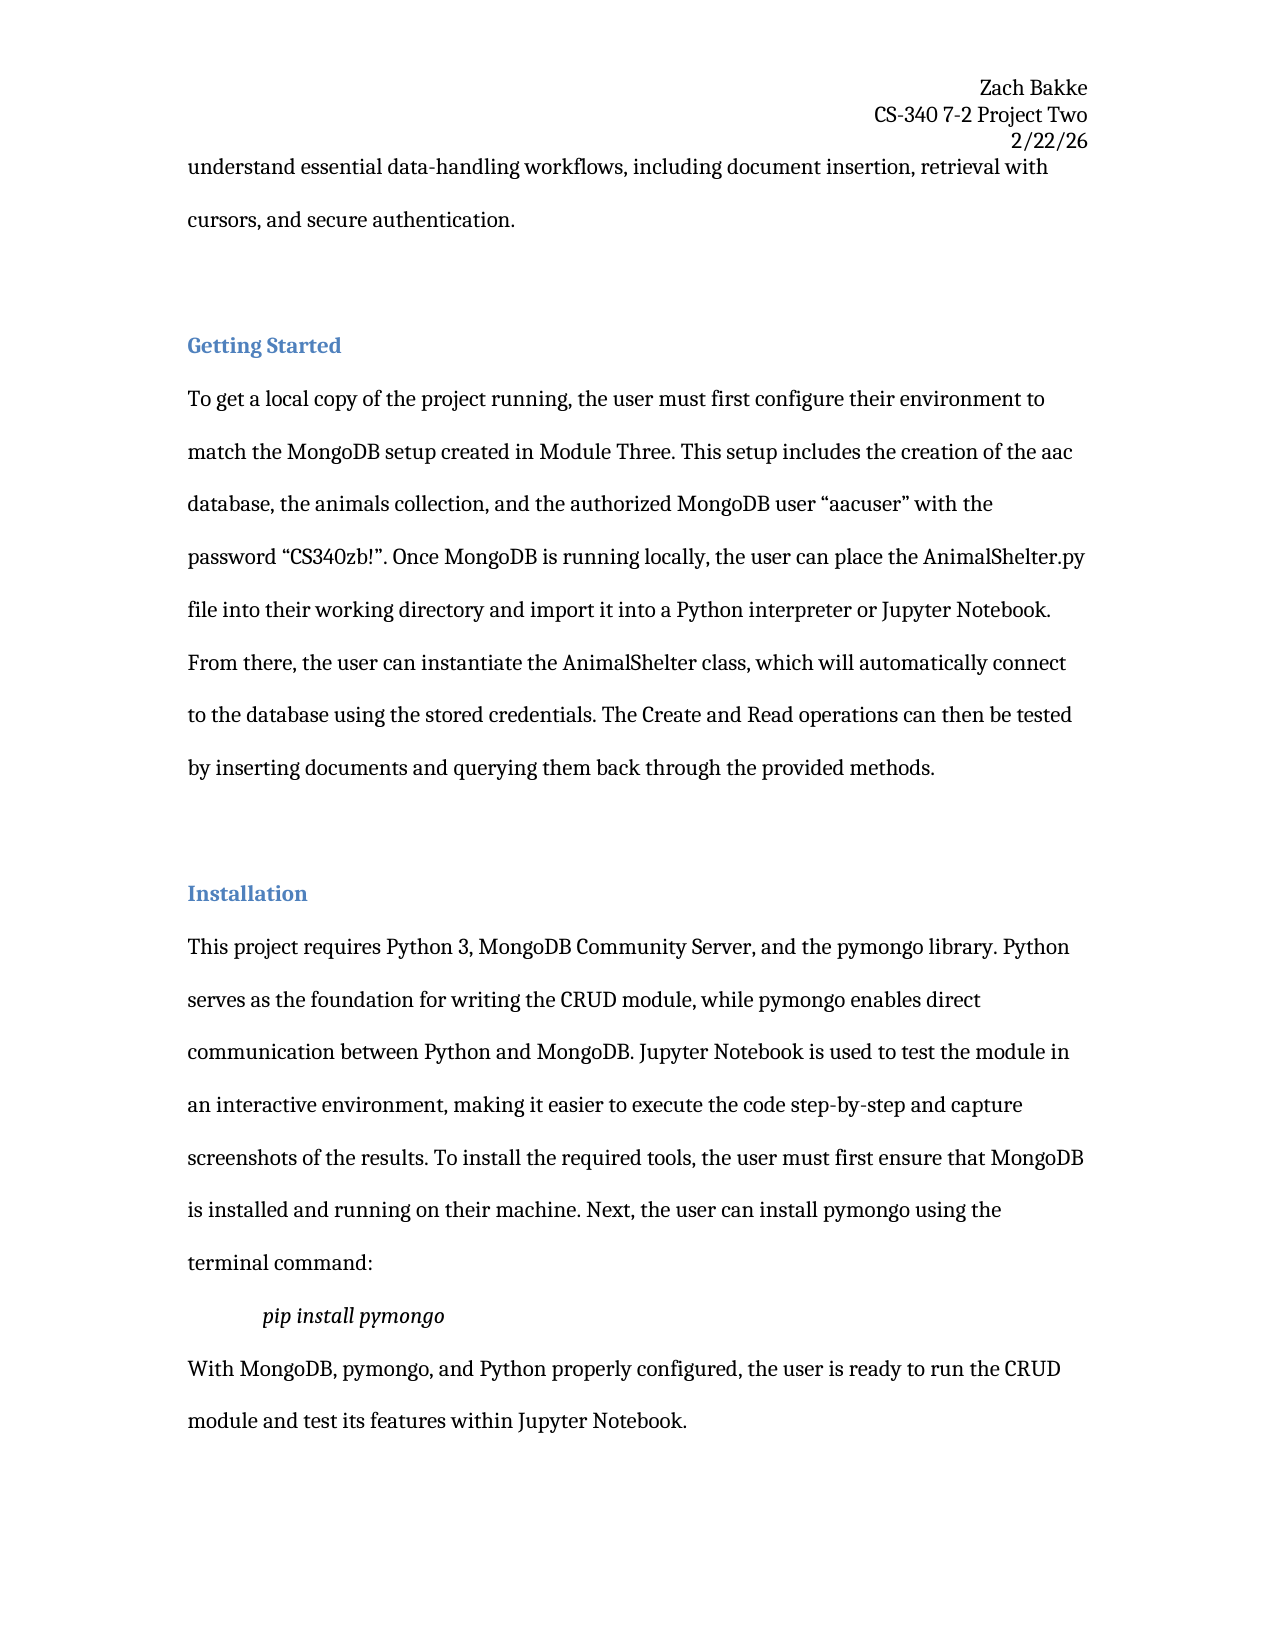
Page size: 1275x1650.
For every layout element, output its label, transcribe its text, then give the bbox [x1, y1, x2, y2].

text With MongoDB, pymongo, and Python properly configured, the user is ready to run the CRUD module and test its features within Jupyter Notebook. [187, 1355, 1087, 1434]
text To get a local copy of the project running, the user must first configure their environment to match the MongoDB setup created in Module Three. This setup includes the creation of the aac database, the animals collection, and the authorized MongoDB user “aacuser” with the password “CS340zb!”. Once MongoDB is running locally, the user can place the AnimalShelter.py file into their working directory and import it into a Python interpreter or Jupyter Notebook. From there, the user can instantiate the AnimalShelter class, which will automatically connect to the database using the stored credentials. The Create and Read operations can then be tested by inserting documents and querying them back through the provided methods. [187, 386, 1087, 781]
subtitle Installation [187, 881, 1087, 907]
subtitle Getting Started [187, 333, 1087, 359]
text This project requires Python 3, MongoDB Community Server, and the pymongo library. Python serves as the foundation for writing the CRUD module, while pymongo enables direct communication between Python and MongoDB. Jupyter Notebook is used to test the module in an interactive environment, making it easier to execute the code step-by-step and capture screenshots of the results. To install the required tools, the user must first ensure that MongoDB is installed and running on their machine. Next, the user can install pymongo using the terminal command: [187, 934, 1087, 1276]
text pip install pymongo [187, 1303, 1087, 1329]
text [187, 154, 1087, 233]
